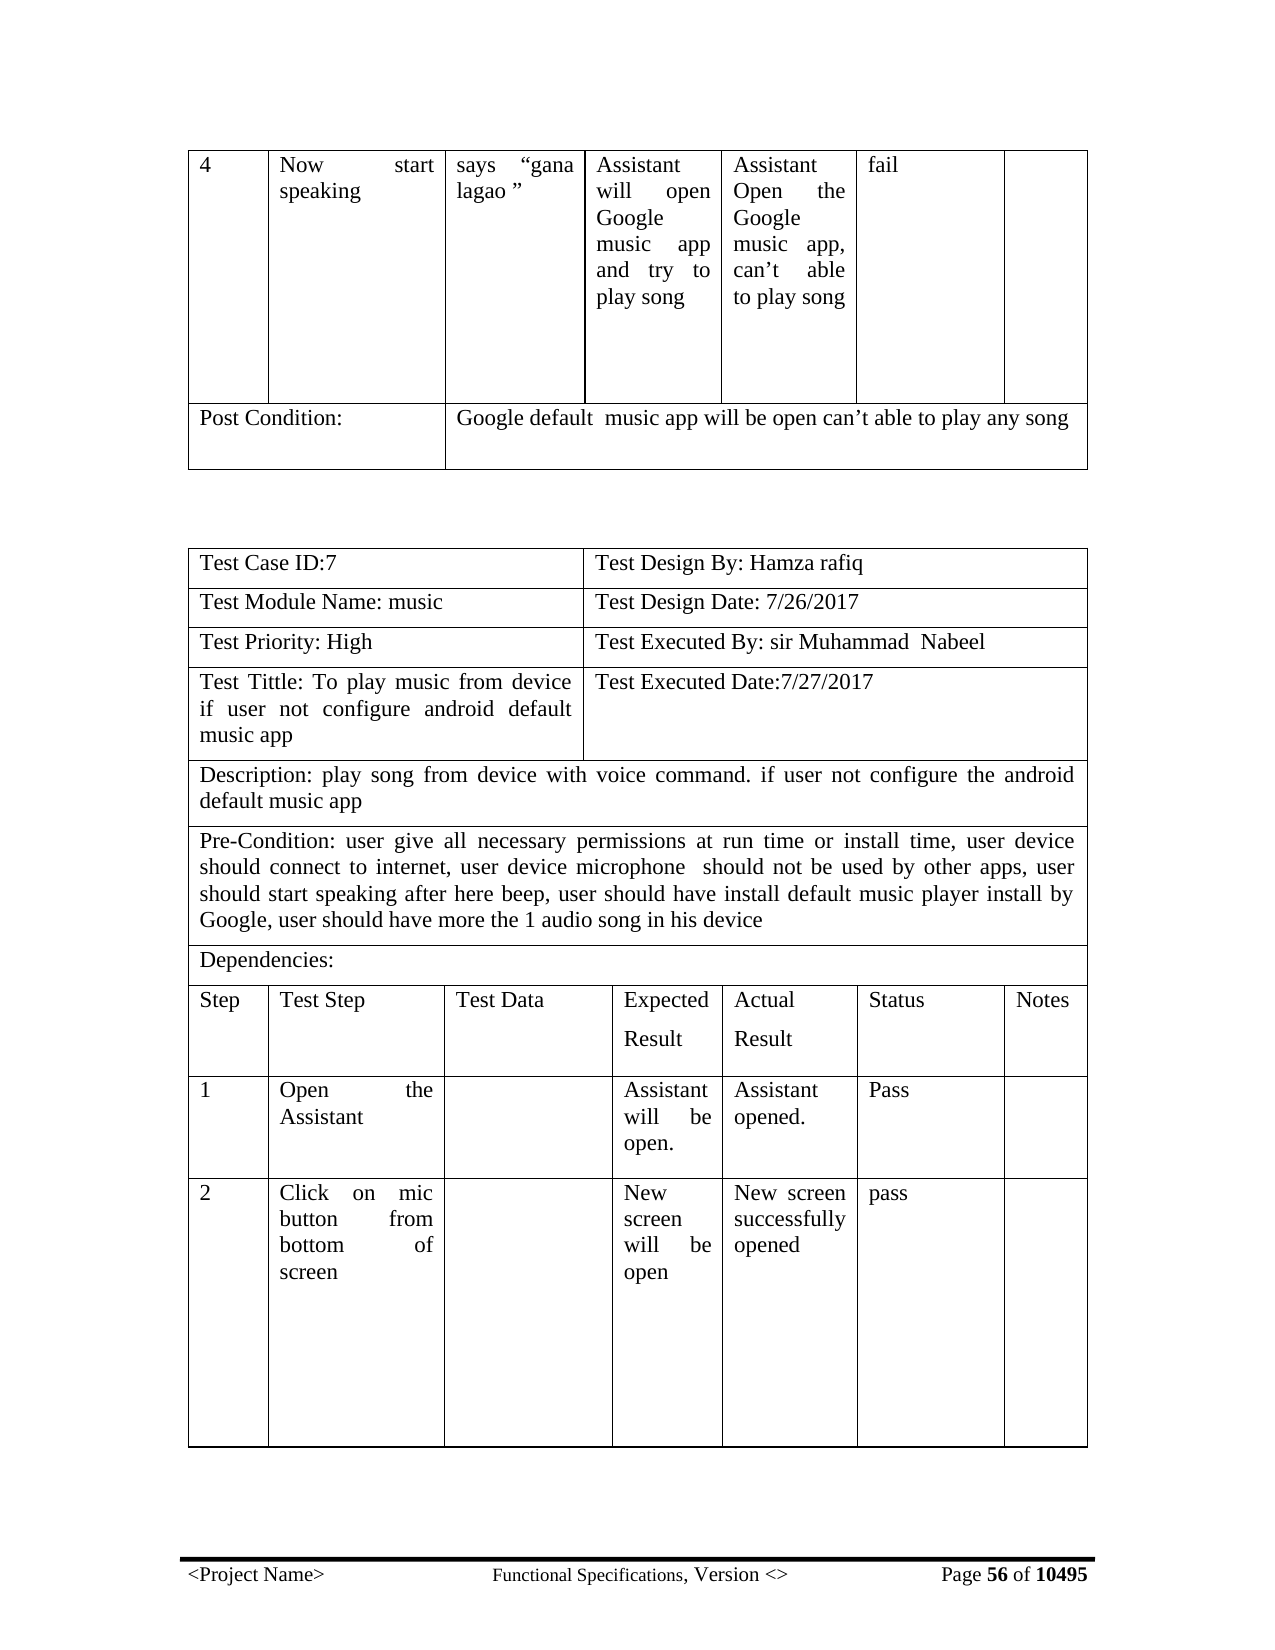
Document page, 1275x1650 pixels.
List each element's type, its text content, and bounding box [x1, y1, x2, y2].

table_cell 1 [189, 1077, 268, 1178]
table_cell Actual Result [723, 986, 857, 1076]
table_cell New screen successfully opened [723, 1179, 857, 1446]
table_header Test Case ID:7 [189, 549, 583, 587]
table_cell Pass [858, 1077, 1004, 1178]
table_cell Test Executed Date:7/27/2017 [584, 668, 1087, 760]
table_cell Test Executed By: sir Muhammad Nabeel [584, 628, 1087, 667]
table_cell Click on mic button from bottom of screen [269, 1179, 444, 1446]
table_cell Post Condition: [189, 404, 445, 469]
table_cell Description: play song from device with voice command. if user not configure the android default music app [189, 761, 1087, 826]
table_cell [445, 1077, 612, 1178]
table_cell says “gana lagao ” [446, 151, 584, 403]
table_cell Test Priority: High [189, 628, 583, 667]
table_cell [1005, 1179, 1087, 1446]
table_header Test Design By: Hamza rafiq [584, 549, 1087, 587]
table_cell Expected Result [613, 986, 722, 1076]
table_cell Now start speaking [269, 151, 445, 403]
table_cell Test Tittle: To play music from device if user not configure android default music app [189, 668, 583, 760]
table_cell Assistant will be open. [613, 1077, 722, 1178]
table_cell 4 [189, 151, 268, 403]
table_cell Pre-Condition: user give all necessary permissions at run time or install time, user device should connect to internet, user device microphone should not be used by other apps, user should start speaking after here beep, user should have install default music player install by Google, user should have more the 1 audio song in his device [189, 827, 1087, 945]
table_cell pass [858, 1179, 1004, 1446]
table_cell Status [858, 986, 1004, 1076]
table_cell Step [189, 986, 268, 1076]
table_cell Google default music app will be open can’t able to play any song [446, 404, 1087, 469]
table_cell Test Module Name: music [189, 589, 583, 627]
table_cell Assistant will open Google music app and try to play song [586, 151, 721, 403]
table_cell [445, 1179, 612, 1446]
table_cell [1005, 1077, 1087, 1178]
table_cell Notes [1005, 986, 1087, 1076]
table_cell fail [857, 151, 1004, 403]
table_cell Test Data [445, 986, 612, 1076]
table_cell [1005, 151, 1087, 403]
table_cell New screen will be open [613, 1179, 722, 1446]
table_cell Assistant Open the Google music app, can’t able to play song [722, 151, 856, 403]
table_cell Open the Assistant [269, 1077, 444, 1178]
table_cell Test Design Date: 7/26/2017 [584, 589, 1087, 627]
table_cell 2 [189, 1179, 268, 1446]
table_cell Test Step [269, 986, 444, 1076]
table_cell Assistant opened. [723, 1077, 857, 1178]
table_cell Dependencies: [189, 946, 1087, 985]
